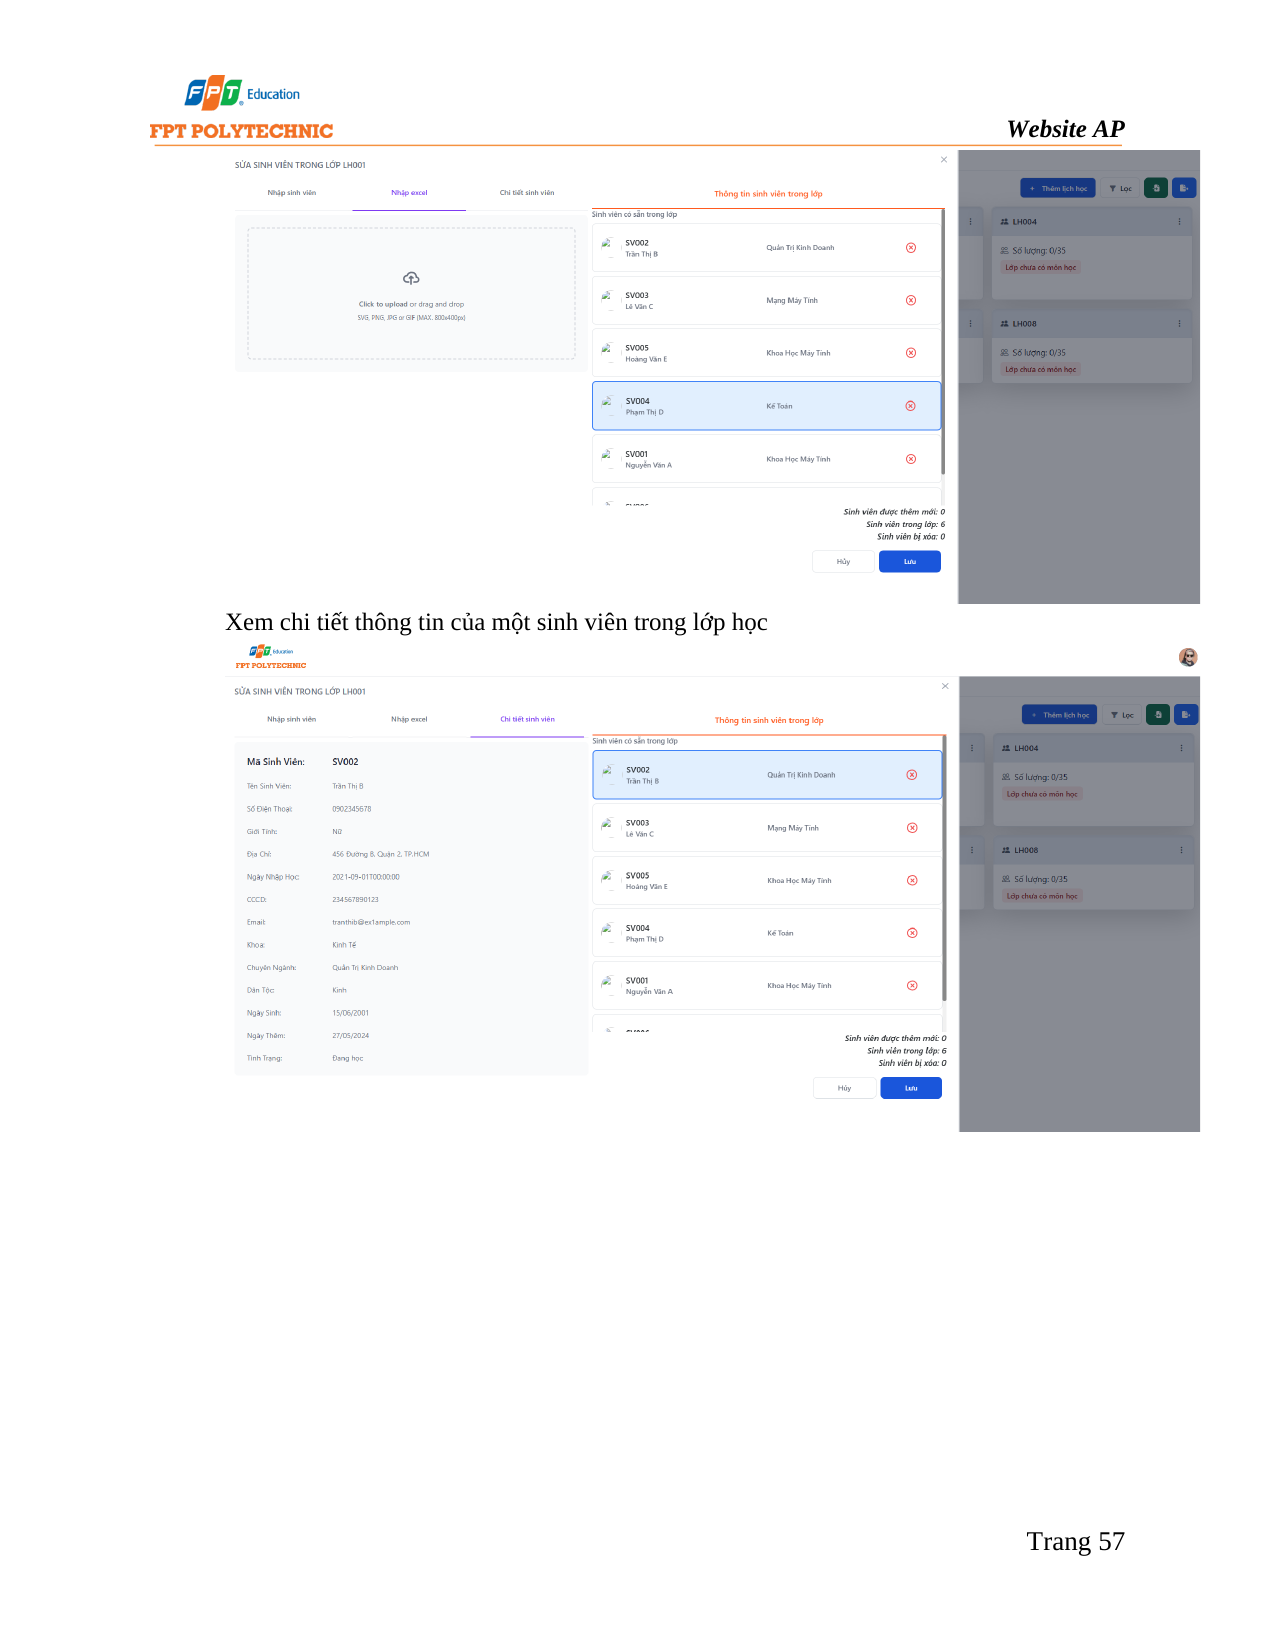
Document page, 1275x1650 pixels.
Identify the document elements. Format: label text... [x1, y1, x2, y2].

list Xem chi tiết thông tin của một sinh viên trong lớp học [225, 607, 1125, 636]
picture [225, 150, 1200, 604]
picture [225, 640, 1200, 1132]
picture [150, 75, 333, 138]
